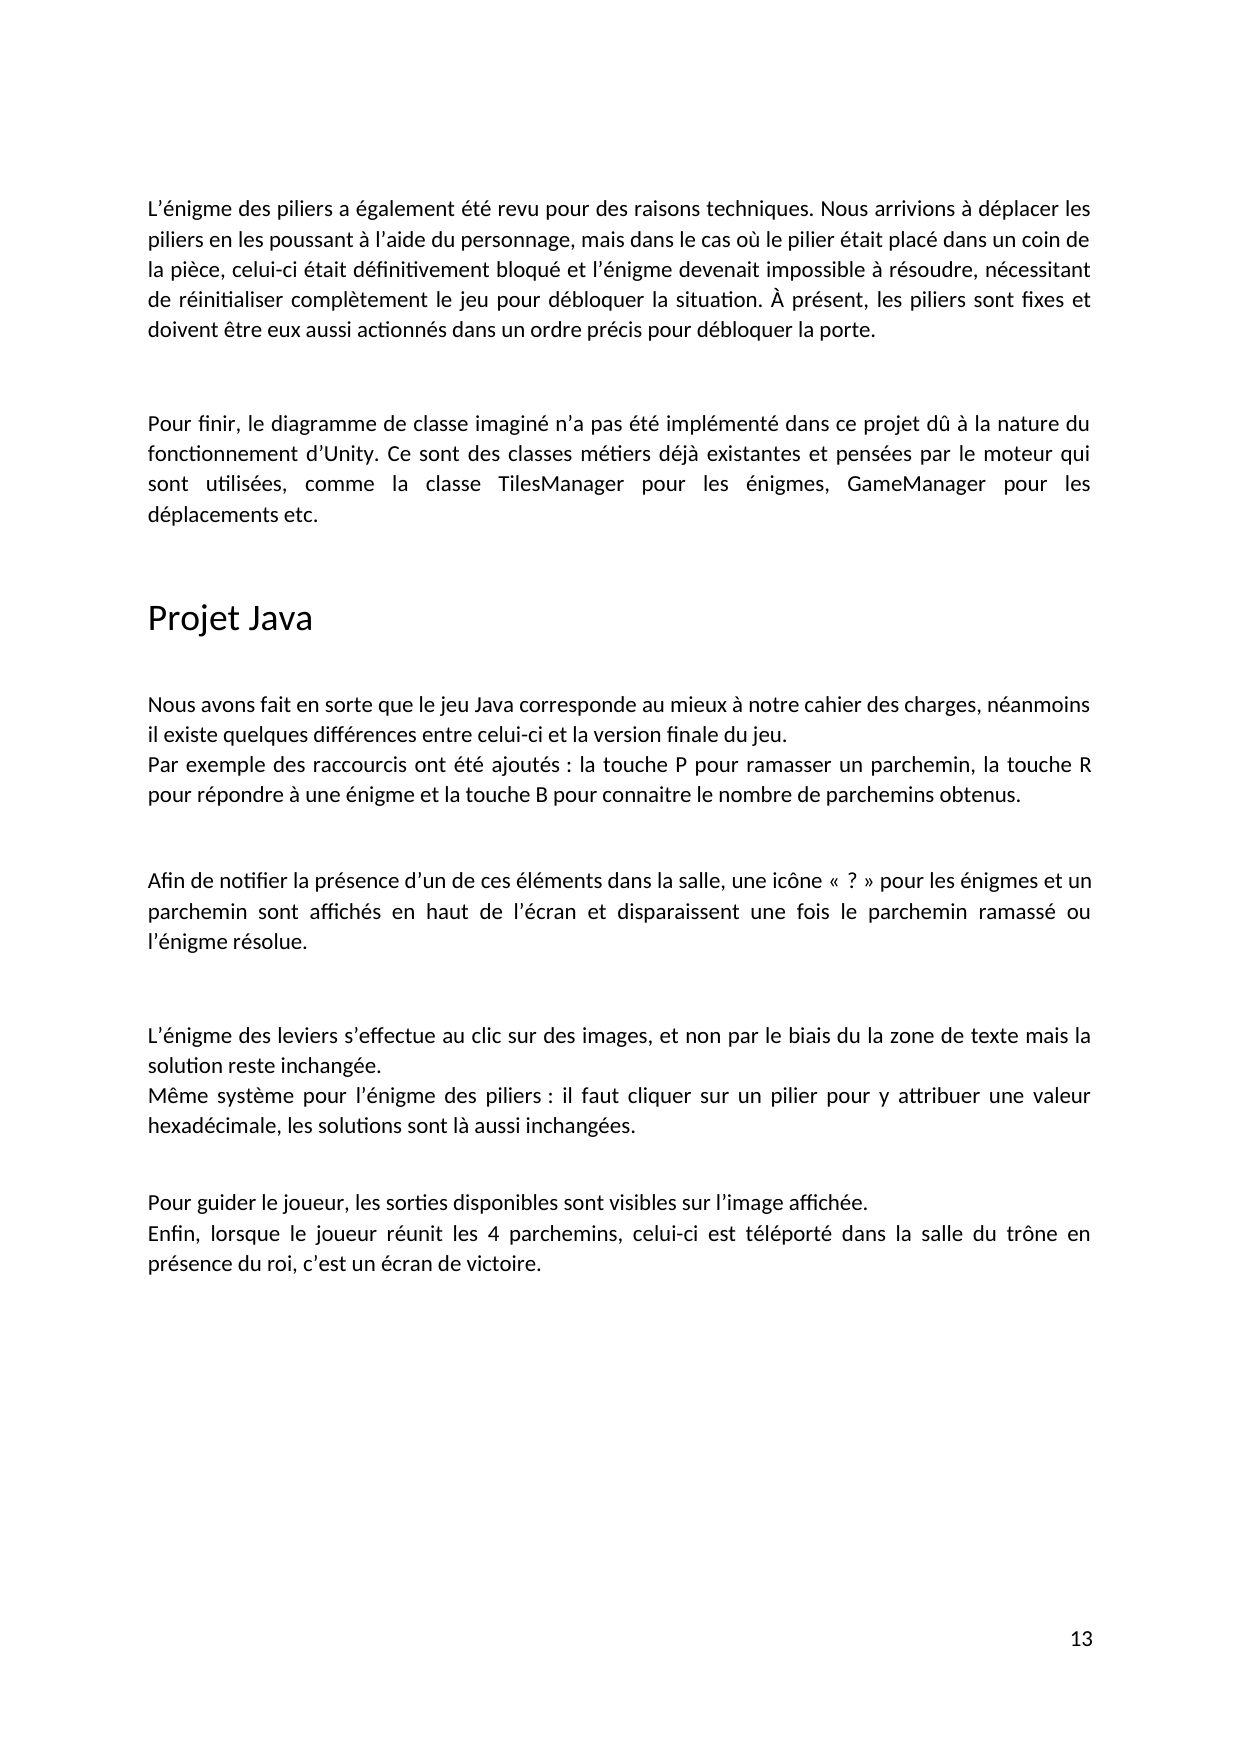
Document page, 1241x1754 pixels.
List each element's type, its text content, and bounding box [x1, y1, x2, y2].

text Même système pour l’énigme des piliers : il faut cliquer sur un pilier pour y attribuer une valeur hexadécimale, les solutions sont là aussi inchangées. [148, 1081, 1093, 1139]
text Nous avons fait en sorte que le jeu Java corresponde au mieux à notre cahier des charges, néanmoins il existe quelques différences entre celui-ci et la version finale du jeu. [148, 690, 1093, 748]
subtitle Projet Java [148, 593, 1093, 639]
text L’énigme des piliers a également été revu pour des raisons techniques. Nous arrivions à déplacer les piliers en les poussant à l’aide du personnage, mais dans le cas où le pilier était placé dans un coin de la pièce, celui-ci était définitivement bloqué et l’énigme devenait impossible à résoudre, nécessitant de réinitialiser complètement le jeu pour débloquer la situation. À présent, les piliers sont fixes et doivent être eux aussi actionnés dans un ordre précis pour débloquer la porte. [148, 194, 1093, 343]
text Pour finir, le diagramme de classe imaginé n’a pas été implémenté dans ce projet dû à la nature du fonctionnement d’Unity. Ce sont des classes métiers déjà existantes et pensées par le moteur qui sont utilisées, comme la classe TilesManager pour les énigmes, GameManager pour les déplacements etc. [148, 409, 1093, 528]
text L’énigme des leviers s’effectue au clic sur des images, et non par le biais du la zone de texte mais la solution reste inchangée. [148, 1021, 1093, 1079]
text Pour guider le joueur, les sorties disponibles sont visibles sur l’image affichée. [148, 1188, 1093, 1217]
text Afin de notifier la présence d’un de ces éléments dans la salle, une icône « ? » pour les énigmes et un parchemin sont affichés en haut de l’écran et disparaissent une fois le parchemin ramassé ou l’énigme résolue. [148, 867, 1093, 955]
text Par exemple des raccourcis ont été ajoutés : la touche P pour ramasser un parchemin, la touche R pour répondre à une énigme et la touche B pour connaitre le nombre de parchemins obtenus. [148, 750, 1093, 808]
text Enfin, lorsque le joueur réunit les 4 parchemins, celui-ci est téléporté dans la salle du trône en présence du roi, c’est un écran de victoire. [148, 1219, 1093, 1277]
